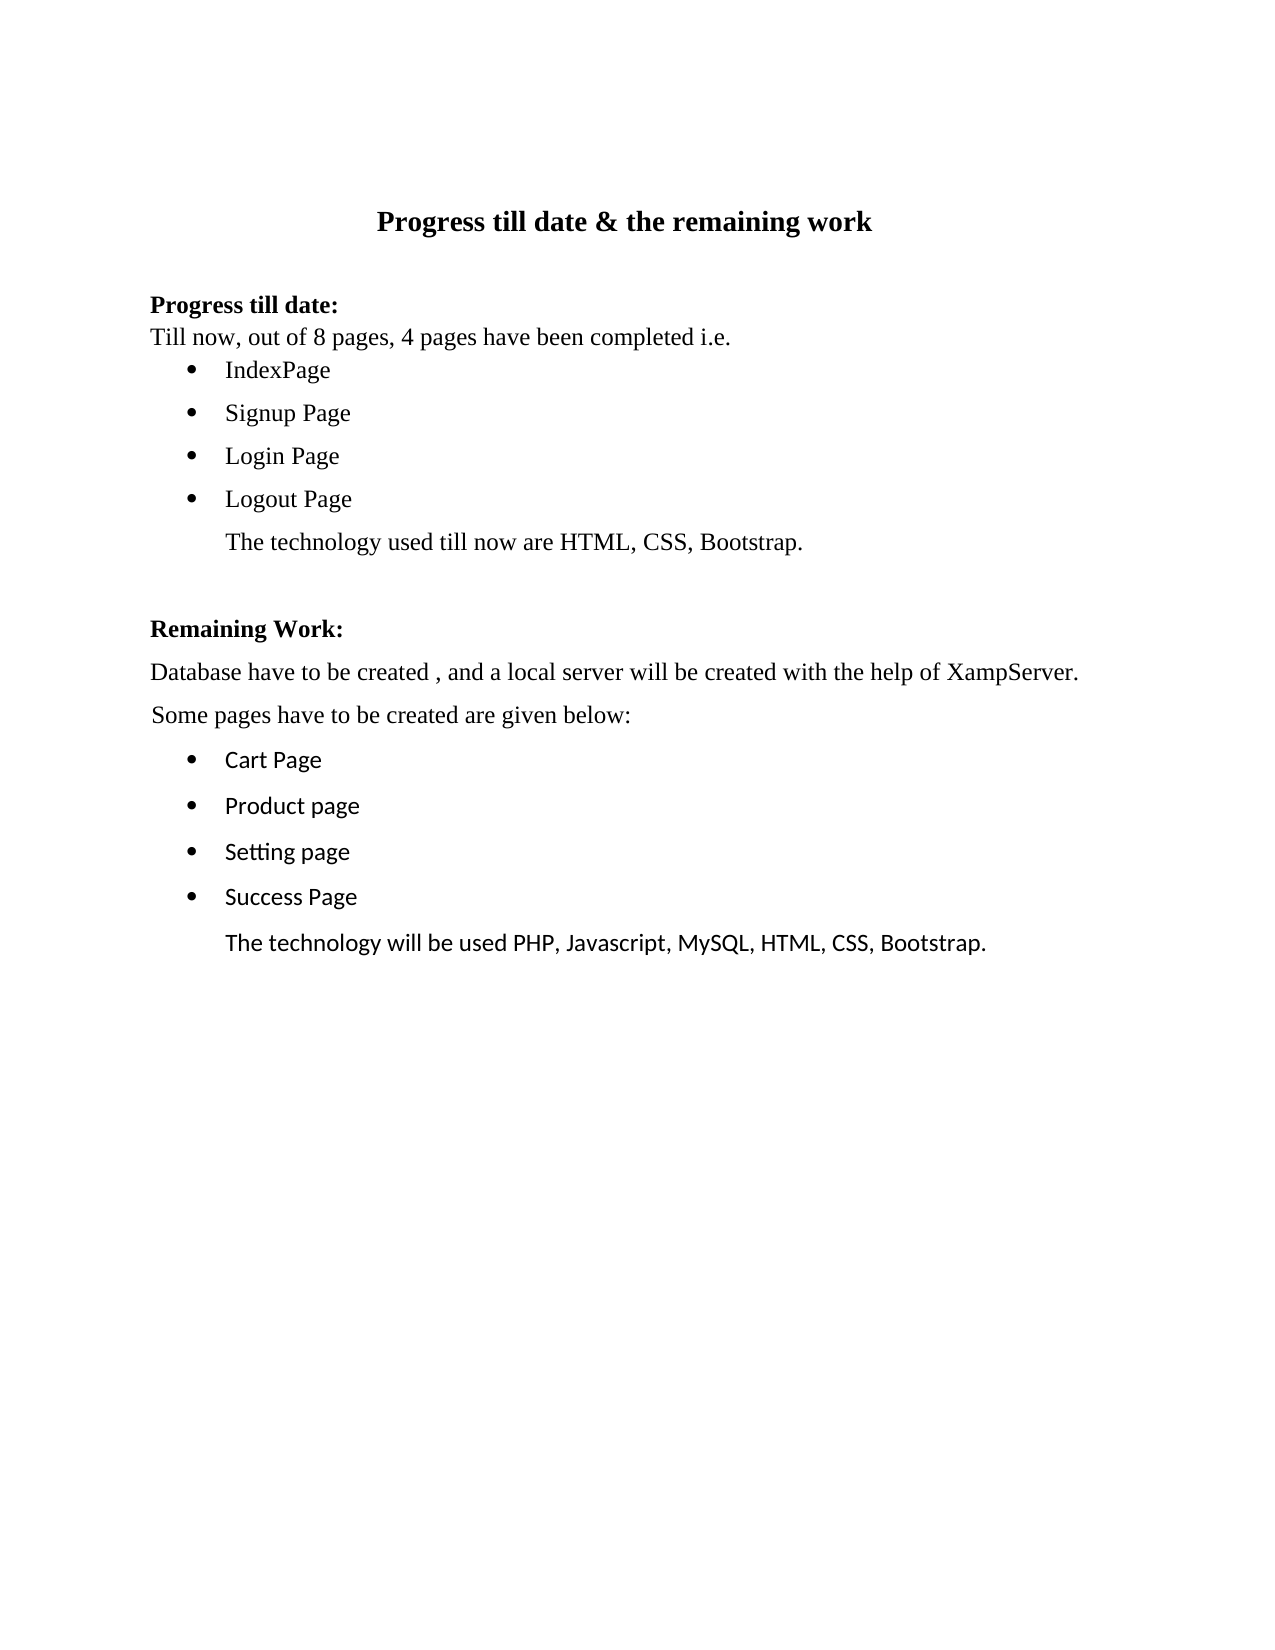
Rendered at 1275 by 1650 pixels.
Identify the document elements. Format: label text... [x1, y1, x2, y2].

list Logout Page [187, 484, 1219, 513]
list Setting page [187, 836, 1219, 866]
list Login Page [187, 441, 1219, 469]
subtitle Remaining Work: [150, 614, 1219, 643]
list IndexPage [187, 355, 1219, 384]
text The technology will be used PHP, Javascript, MySQL, HTML, CSS, Bootstrap. [225, 928, 1219, 958]
text The technology used till now are HTML, CSS, Bootstrap. [225, 527, 1219, 556]
list Cart Page [187, 744, 1219, 775]
list Product page [187, 790, 1219, 821]
text Till now, out of 8 pages, 4 pages have been completed i.e. [150, 322, 1219, 351]
subtitle Progress till date & the remaining work [377, 204, 1219, 237]
list Signup Page [187, 398, 1219, 427]
list Success Page [187, 882, 1219, 912]
text Database have to be created , and a local server will be created with the help of XampServer. Some pages have to be created are given below: [150, 657, 1106, 729]
subtitle Progress till date: [150, 290, 1219, 318]
